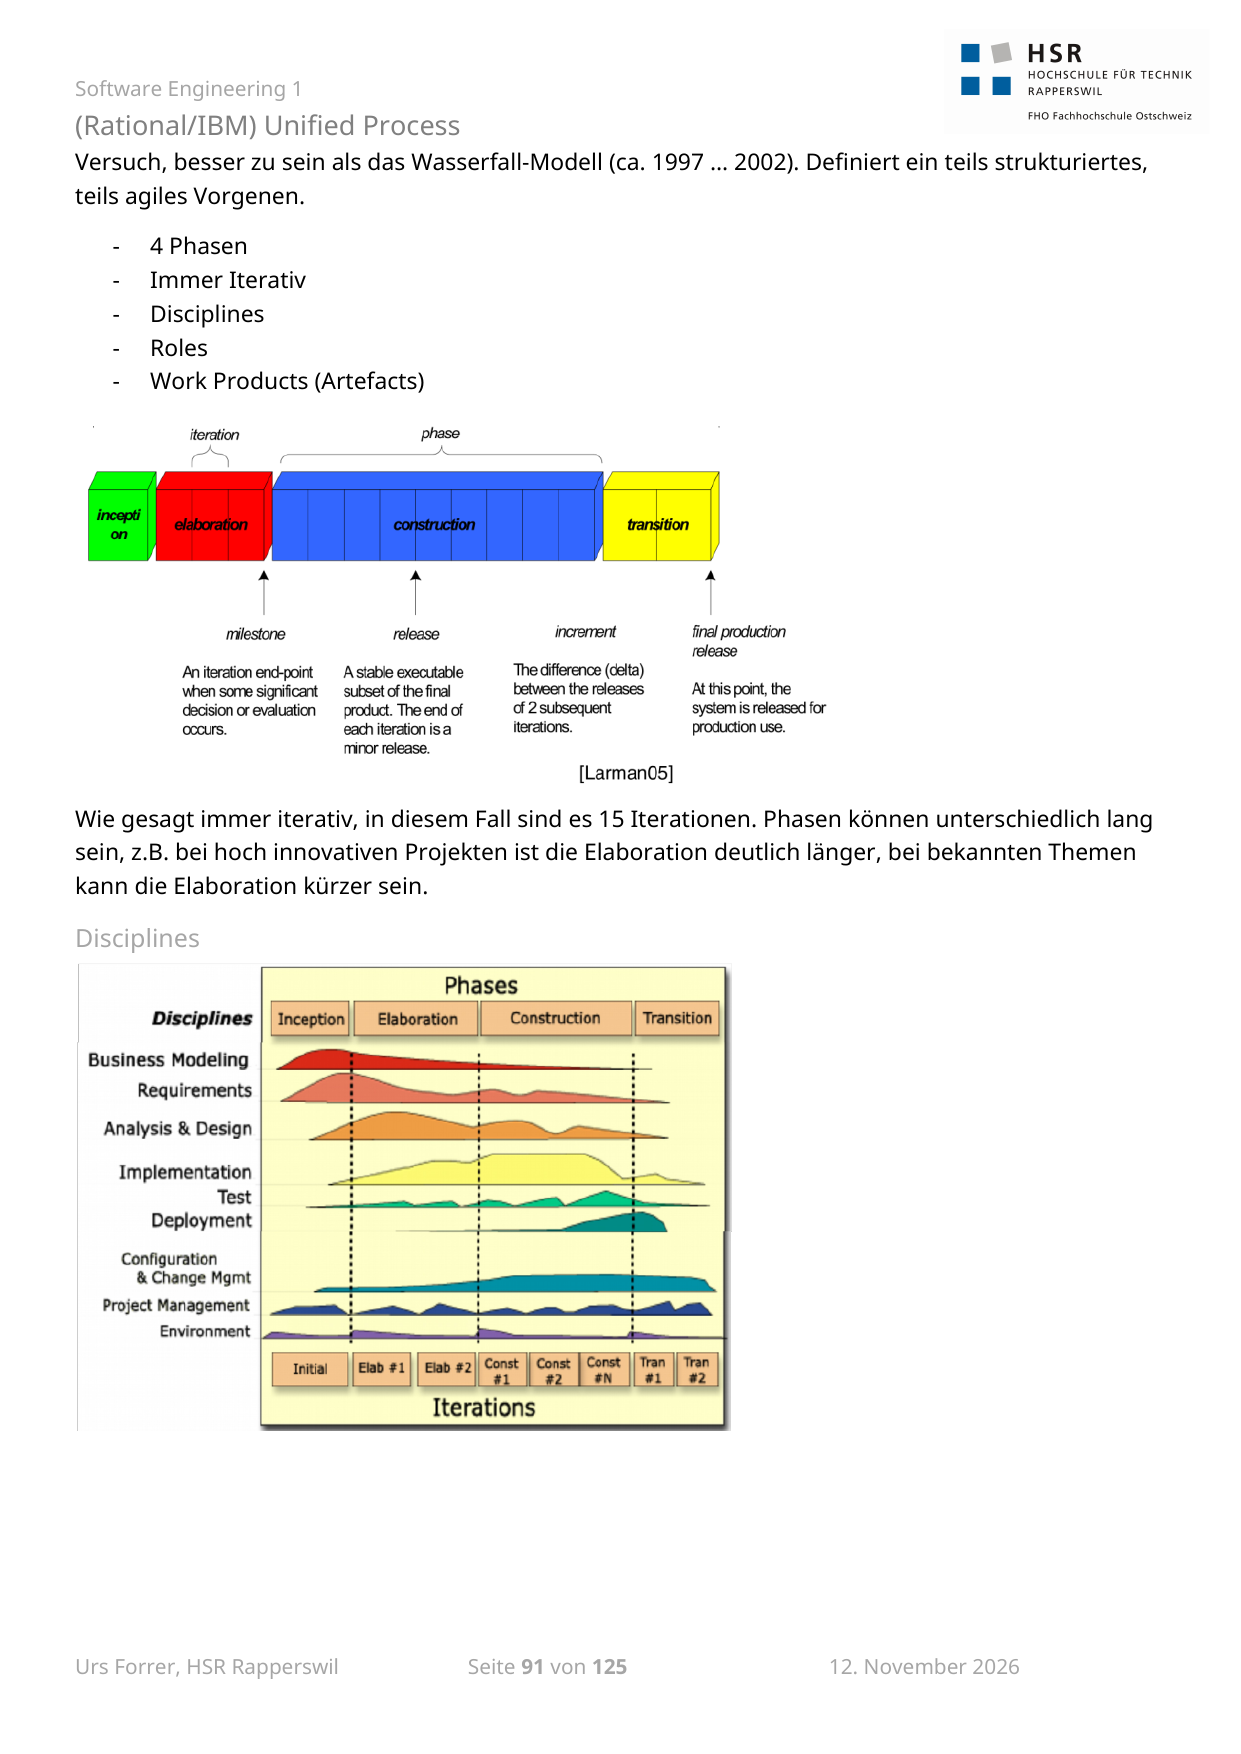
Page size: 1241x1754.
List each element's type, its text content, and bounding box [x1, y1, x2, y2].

subtitle Disciplines [75, 921, 1165, 954]
picture [943, 29, 1210, 134]
text Wie gesagt immer iterativ, in diesem Fall sind es 15 Iterationen. Phasen können unterschiedlich lang sein, z.B. bei hoch innovativen Projekten ist die Elaboration deutlich länger, bei bekannten Themen kann die Elaboration kürzer sein. [75, 803, 1165, 901]
picture [75, 957, 741, 1440]
subtitle (Rational/IBM) Unified Process [75, 106, 1165, 143]
list Immer Iterativ [112, 264, 1165, 295]
list Roles [112, 332, 1165, 363]
list 4 Phasen [112, 230, 1165, 262]
list Disciplines [112, 298, 1165, 329]
picture [75, 415, 849, 784]
list Work Products (Artefacts) [112, 365, 1165, 397]
text Versuch, besser zu sein als das Wasserfall-Modell (ca. 1997 … 2002). Definiert ein teils strukturiertes, teils agiles Vorgenen. [75, 146, 1165, 211]
